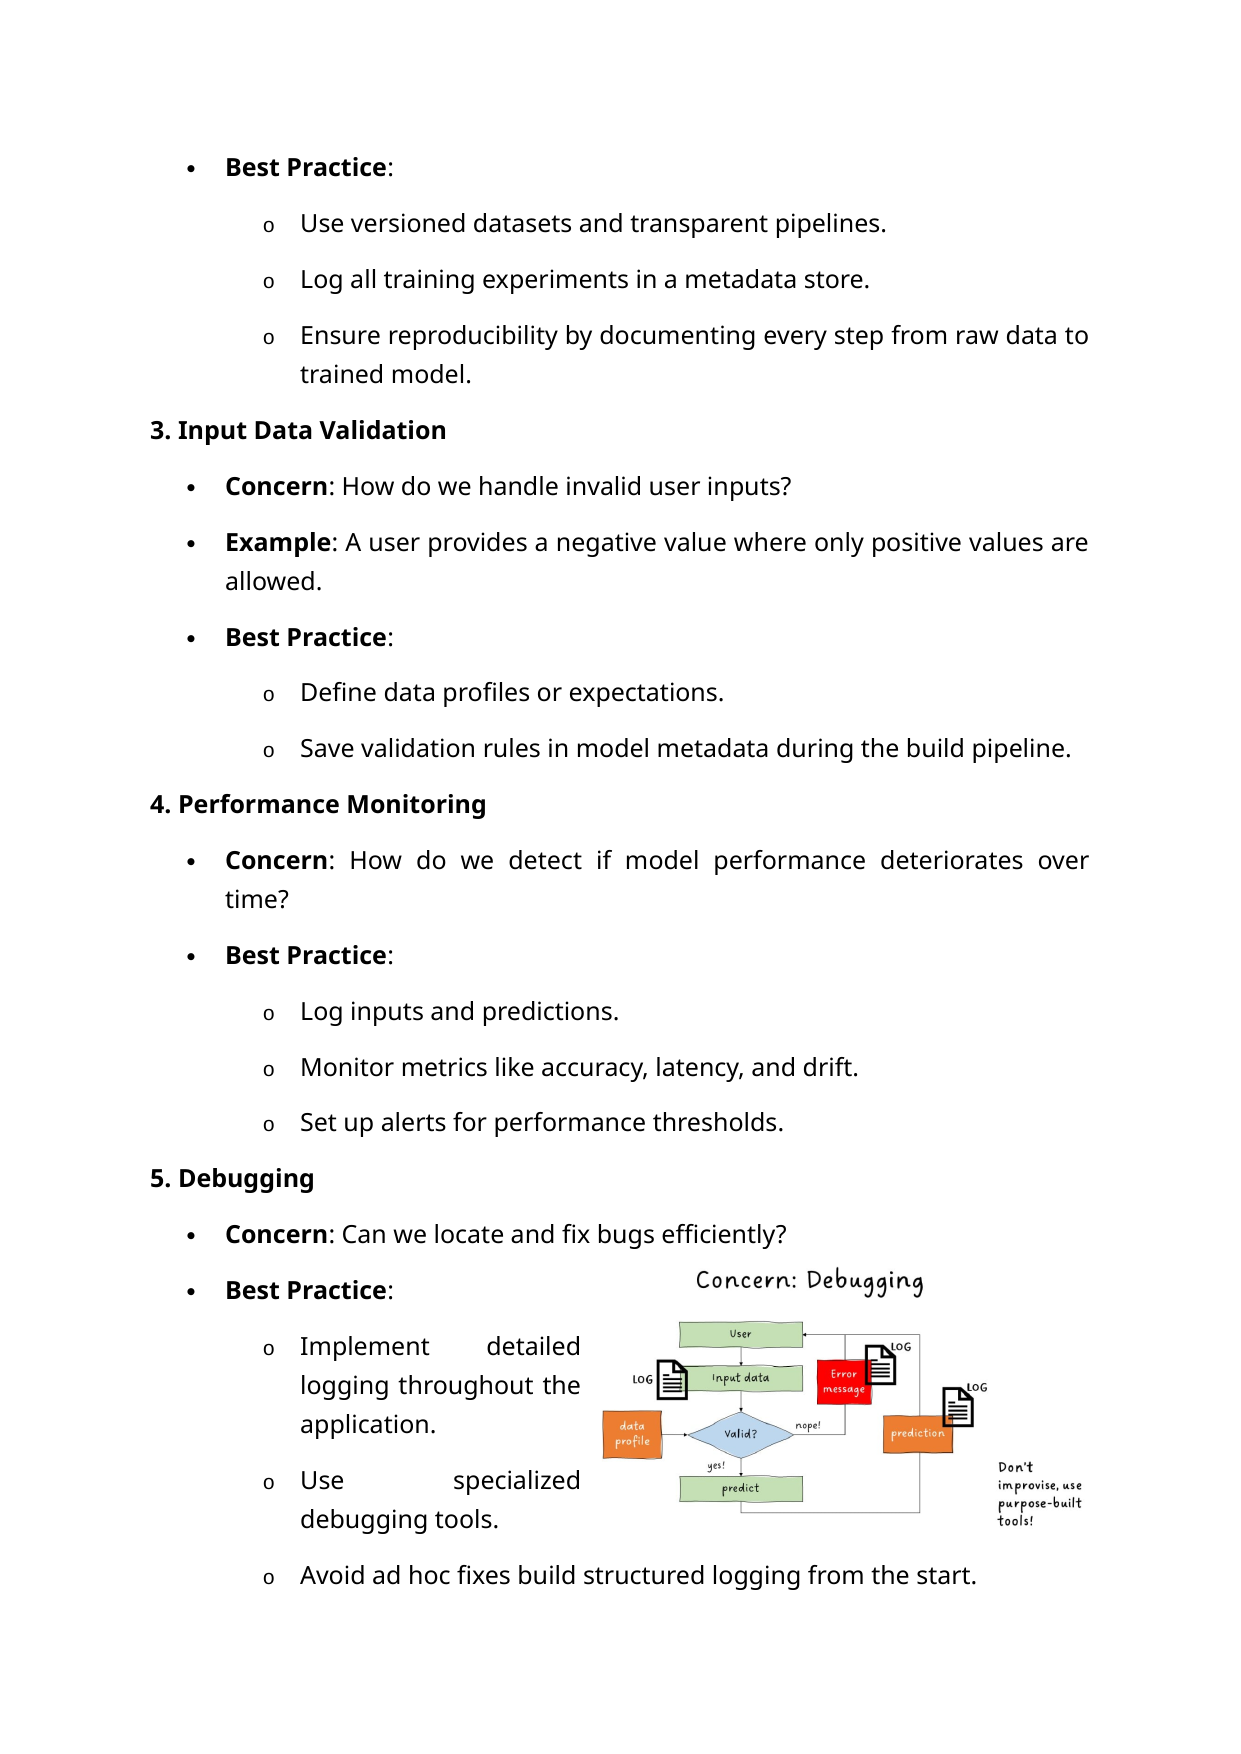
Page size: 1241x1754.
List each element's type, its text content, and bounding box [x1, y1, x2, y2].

list Best Practice: [187, 619, 1090, 653]
list Monitor metrics like accuracy, latency, and drift. [262, 1049, 1090, 1083]
list Concern: Can we locate and fix bugs efficiently? [187, 1217, 1090, 1251]
list Avoid ad hoc fixes build structured logging from the start. [262, 1557, 1090, 1592]
list Best Practice: [187, 150, 1090, 184]
list Best Practice: [187, 1272, 600, 1307]
picture [600, 1266, 1091, 1538]
text 4. Performance Monitoring [150, 787, 1090, 821]
list Use specialized debugging tools. [262, 1462, 600, 1536]
list Concern: How do we detect if model performance deteriorates over time? [187, 842, 1090, 916]
text 5. Debugging [150, 1161, 1090, 1195]
list Use versioned datasets and transparent pipelines. [262, 206, 1090, 240]
list Best Practice: [187, 937, 1090, 972]
list Define data profiles or expectations. [262, 675, 1090, 709]
list Implement detailed logging throughout the application. [262, 1328, 600, 1441]
list Log all training experiments in a metadata store. [262, 262, 1090, 296]
list Ensure reproducibility by documenting every step from raw data to trained model. [262, 317, 1090, 391]
list Example: A user provides a negative value where only positive values are allowed. [187, 524, 1090, 597]
list Log inputs and predictions. [262, 993, 1090, 1027]
list Concern: How do we handle invalid user inputs? [187, 468, 1090, 502]
list Save validation rules in model metadata during the build pipeline. [262, 731, 1090, 765]
text 3. Input Data Validation [150, 412, 1090, 447]
list Set up alerts for performance thresholds. [262, 1105, 1090, 1139]
